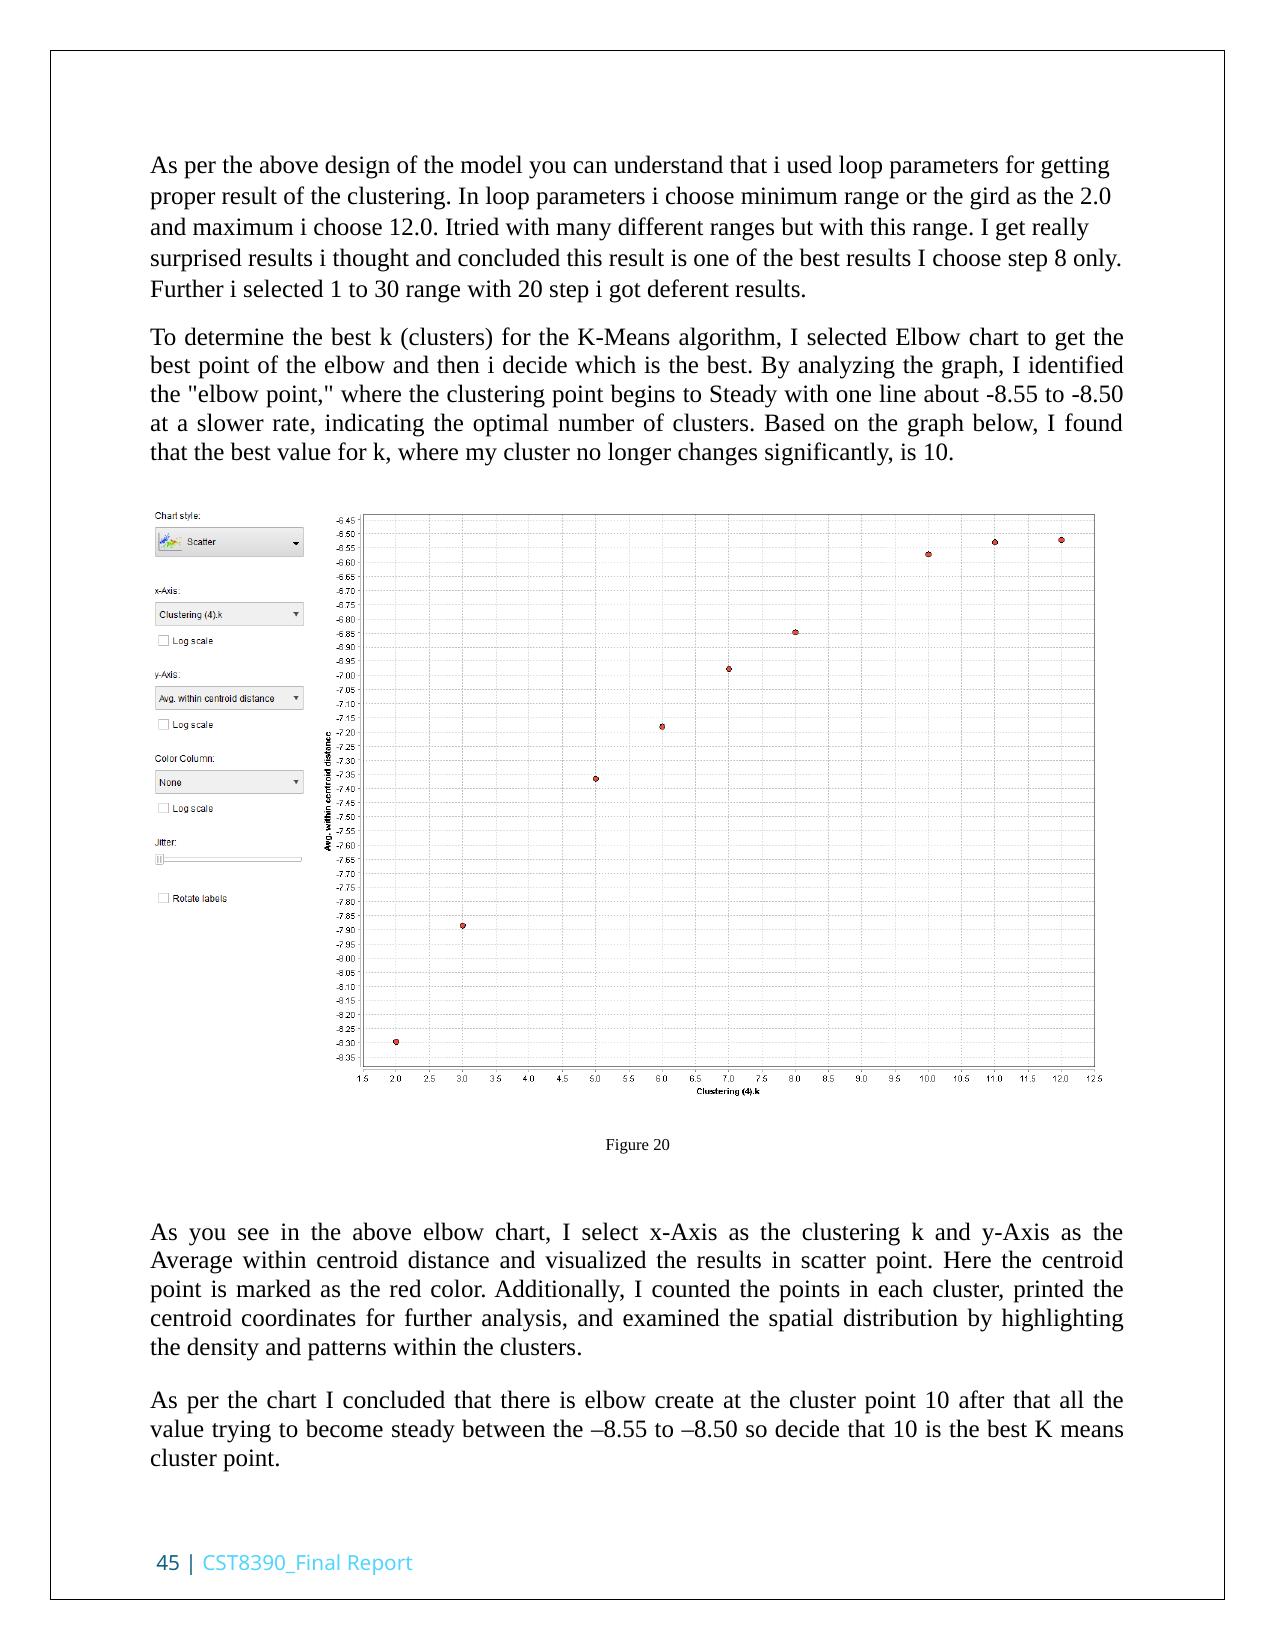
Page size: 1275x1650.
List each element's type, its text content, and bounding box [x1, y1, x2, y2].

text As you see in the above elbow chart, I select x-Axis as the clustering k and y-Axis as the Average within centroid distance and visualized the results in scatter point. Here the centroid point is marked as the red color. Additionally, I counted the points in each cluster, printed the centroid coordinates for further analysis, and examined the spatial distribution by highlighting the density and patterns within the clusters. [150, 1217, 1125, 1361]
text As per the chart I concluded that there is elbow create at the cluster point 10 after that all the value trying to become steady between the –8.55 to –8.50 so decide that 10 is the best K means cluster point. [150, 1386, 1125, 1472]
text As per the above design of the model you can understand that i used loop parameters for getting proper result of the clustering. In loop parameters i choose minimum range or the gird as the 2.0 and maximum i choose 12.0. Itried with many different ranges but with this range. I get really surprised results i thought and concluded this result is one of the best results I choose step 8 only. Further i selected 1 to 30 range with 20 step i got deferent results. [150, 150, 1125, 303]
picture [150, 504, 1103, 1095]
text To determine the best k (clusters) for the K-Means algorithm, I selected Elbow chart to get the best point of the elbow and then i decide which is the best. By analyzing the graph, I identified the "elbow point," where the clustering point begins to Steady with one line about -8.55 to -8.50 at a slower rate, indicating the optimal number of clusters. Based on the graph below, I found that the best value for k, where my cluster no longer changes significantly, is 10. [150, 322, 1125, 466]
